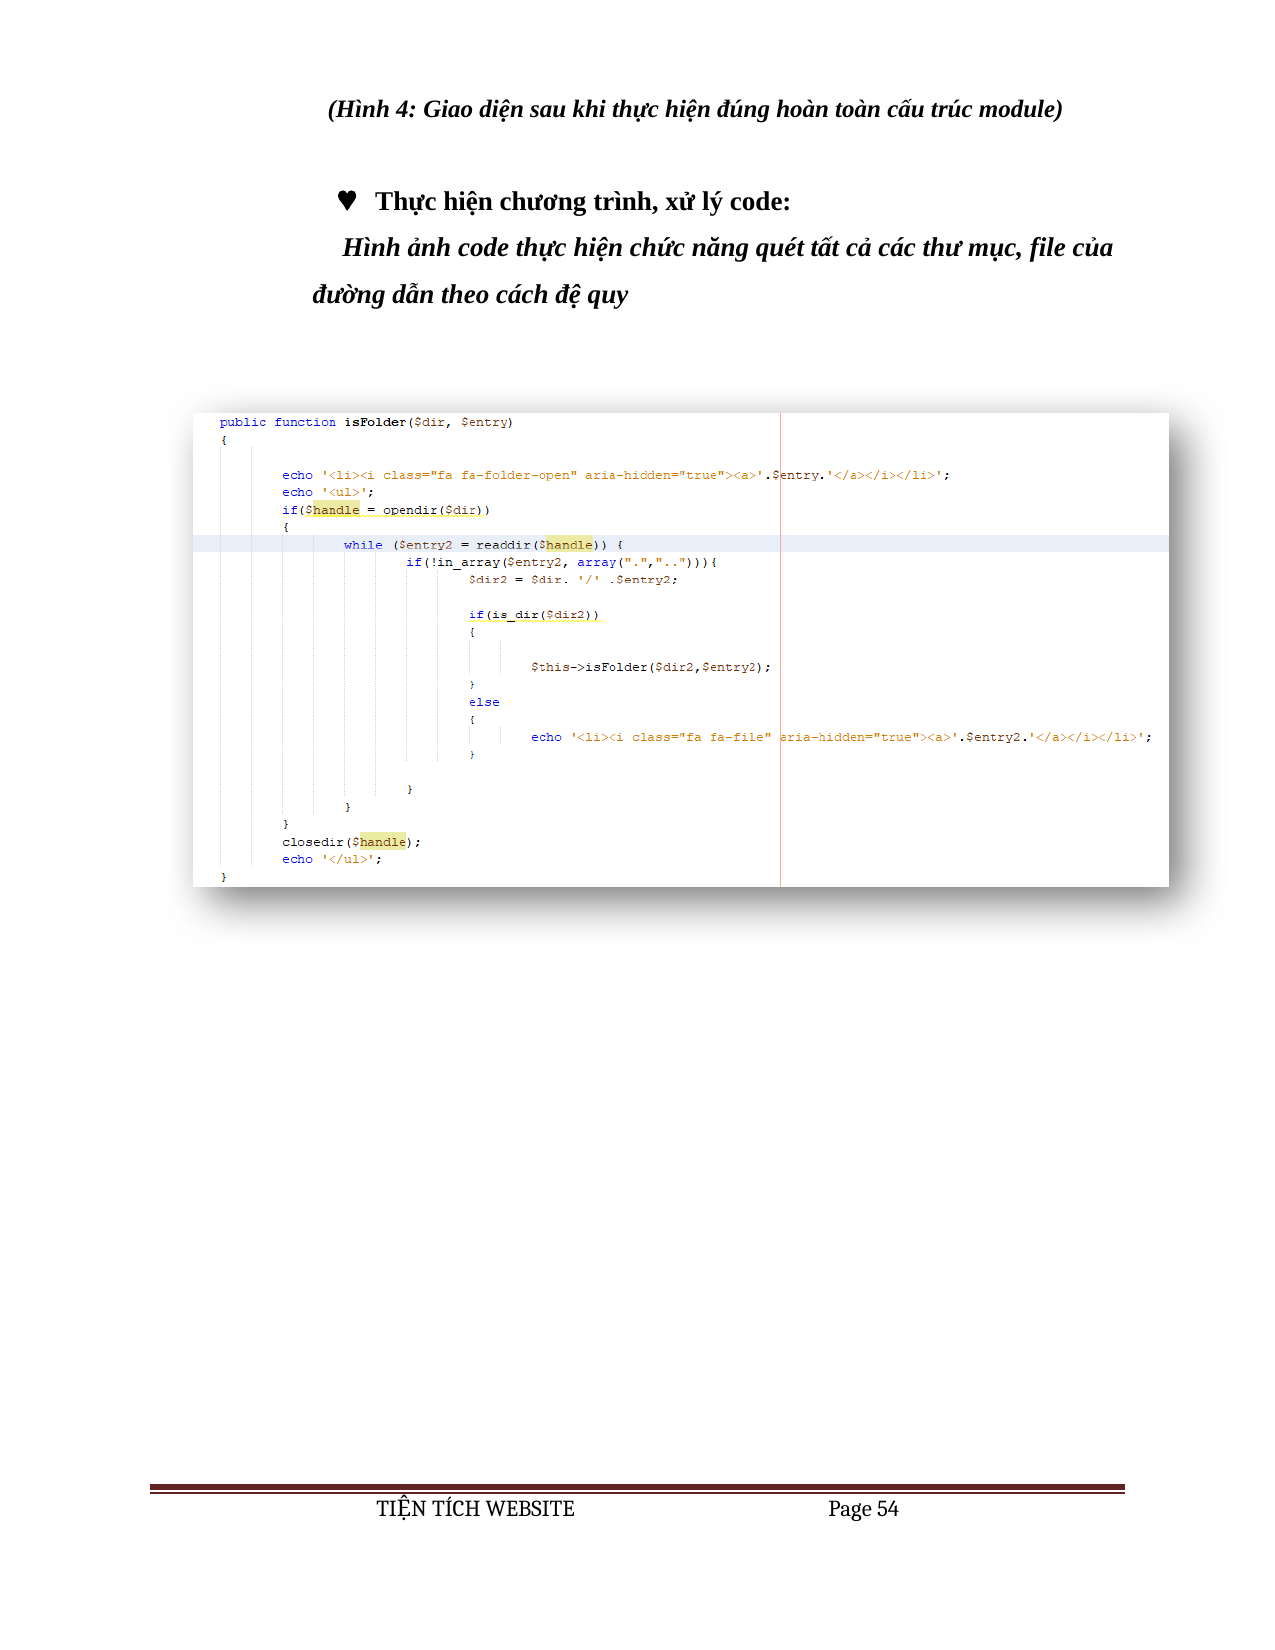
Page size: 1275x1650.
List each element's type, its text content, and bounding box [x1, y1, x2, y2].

picture [193, 413, 1169, 887]
text (Hình 4: Giao diện sau khi thực hiện đúng hoàn toàn cấu trúc module) [300, 94, 1125, 122]
list Thực hiện chương trình, xử lý code: [337, 185, 1125, 216]
text Hình ảnh code thực hiện chức năng quét tất cả các thư mục, file của đường dẫn theo cách đệ quy [312, 232, 1125, 309]
